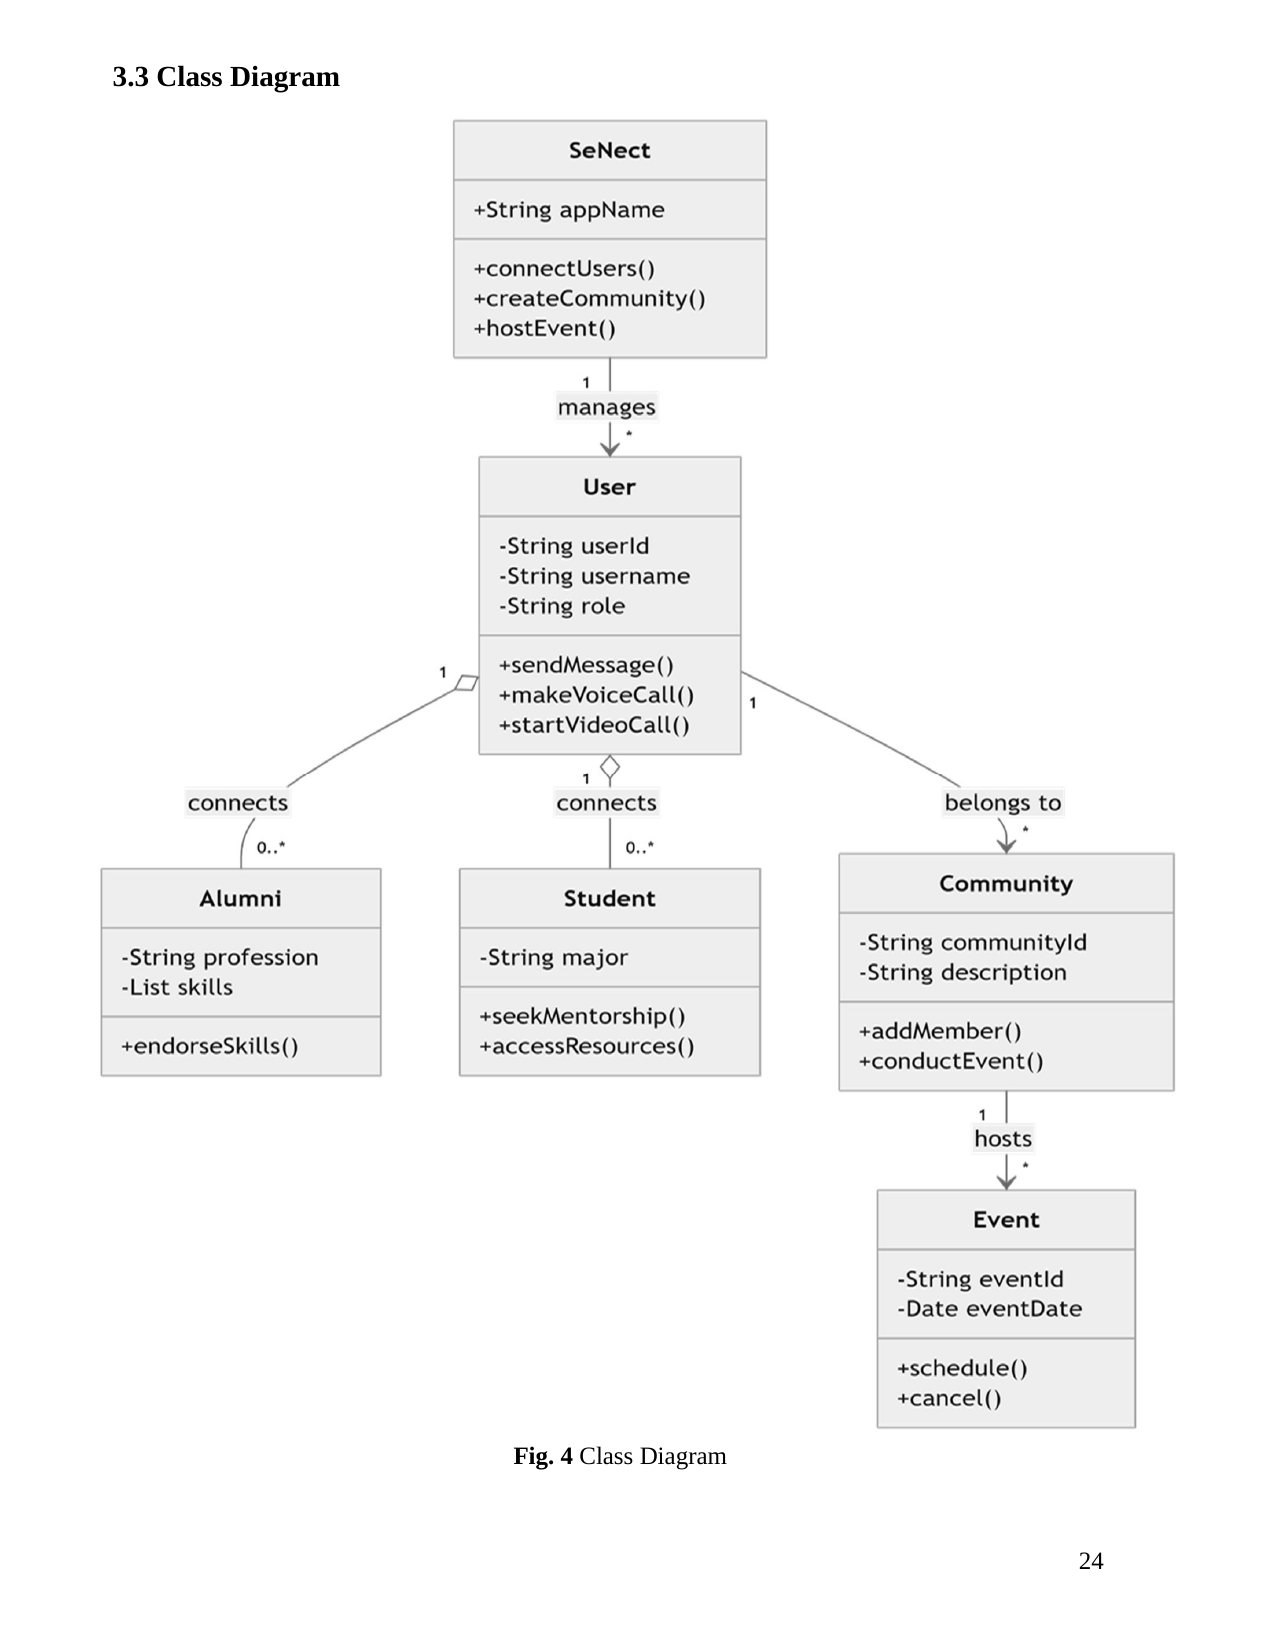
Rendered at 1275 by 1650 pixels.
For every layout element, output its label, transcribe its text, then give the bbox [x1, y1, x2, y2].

subtitle 3.3 Class Diagram [112, 59, 1216, 93]
picture [88, 109, 1187, 1439]
text Fig. 4 Class Diagram [89, 1441, 1152, 1469]
